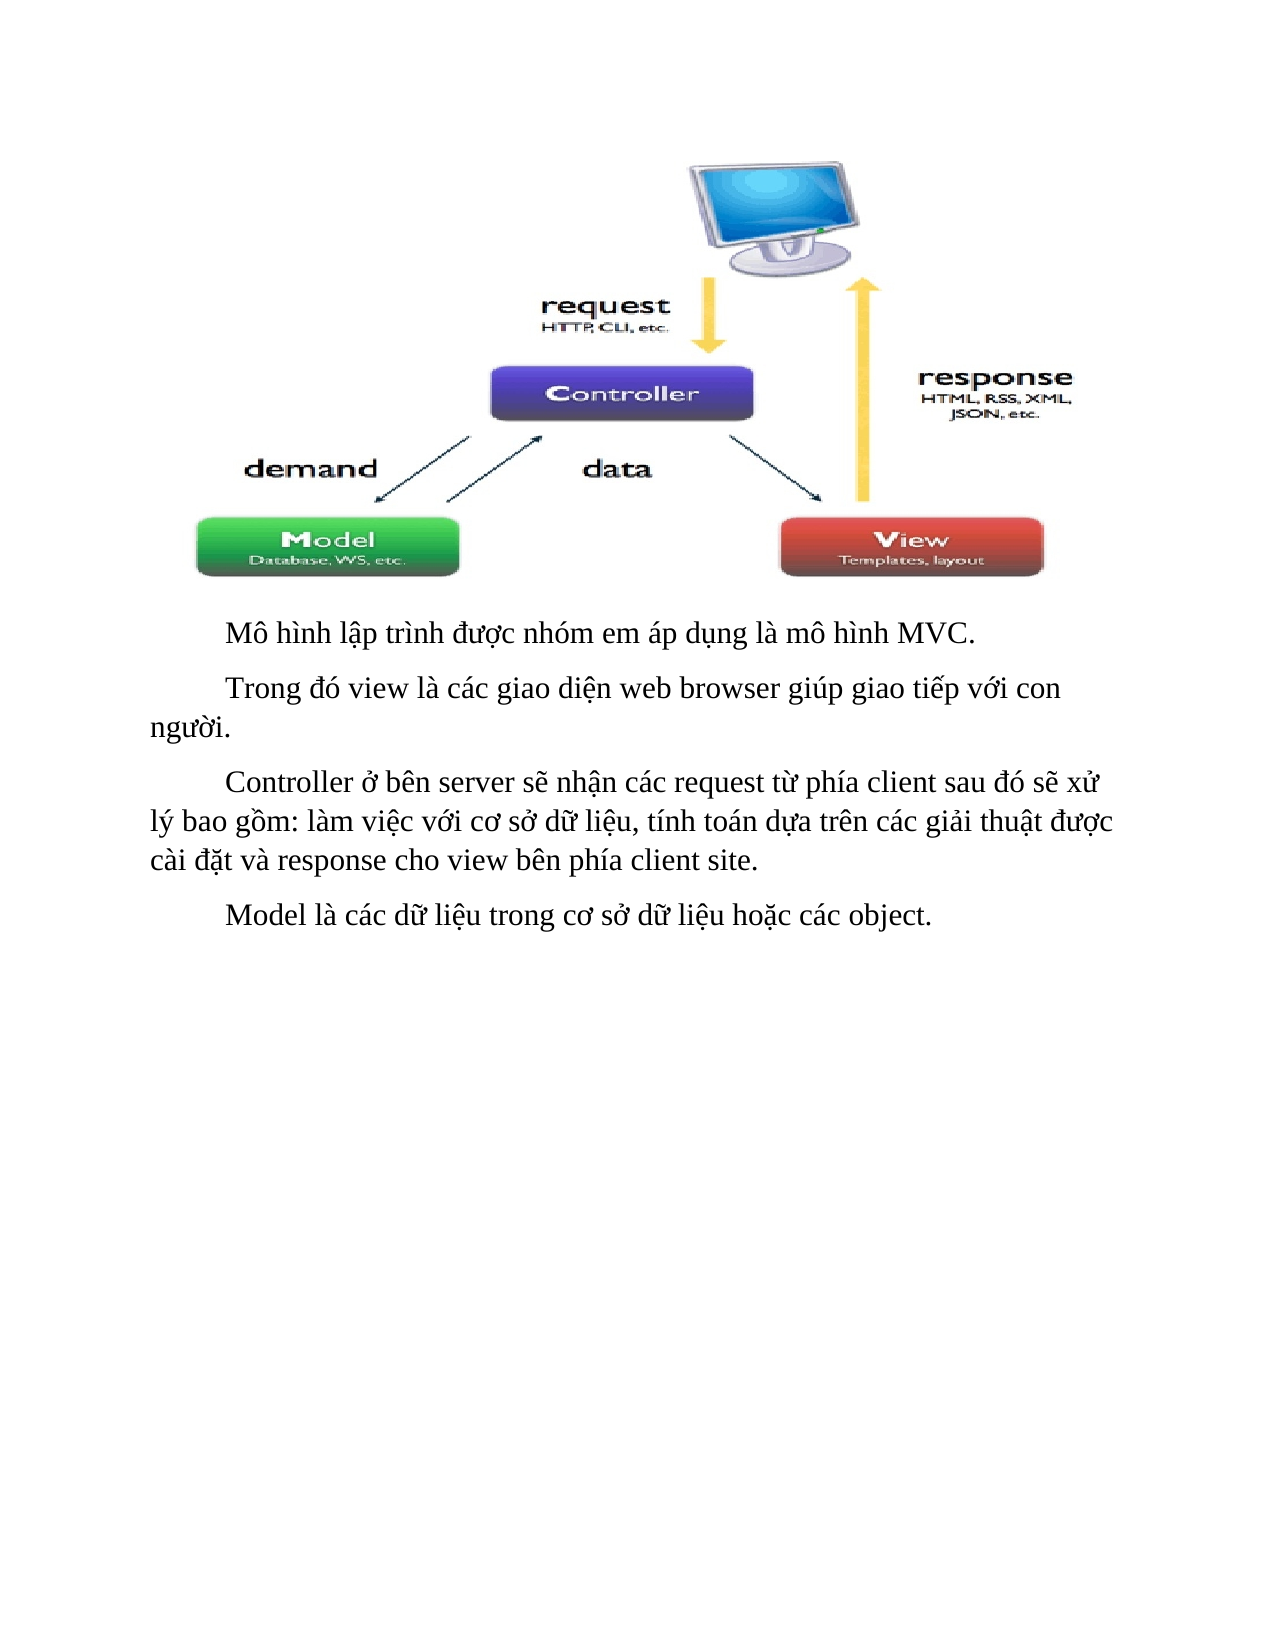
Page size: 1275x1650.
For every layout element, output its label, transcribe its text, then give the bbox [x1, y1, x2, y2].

text Model là các dữ liệu trong cơ sở dữ liệu hoặc các object. [150, 897, 1125, 933]
text Controller ở bên server sẽ nhận các request từ phía client sau đó sẽ xử lý bao gồm: làm việc với cơ sở dữ liệu, tính toán dựa trên các giải thuật được cài đặt và response cho view bên phía client site. [150, 764, 1125, 877]
text Trong đó view là các giao diện web browser giúp giao tiếp với con người. [150, 669, 1125, 744]
text Mô hình lập trình được nhóm em áp dụng là mô hình MVC. [150, 614, 1125, 650]
picture [178, 150, 1097, 596]
